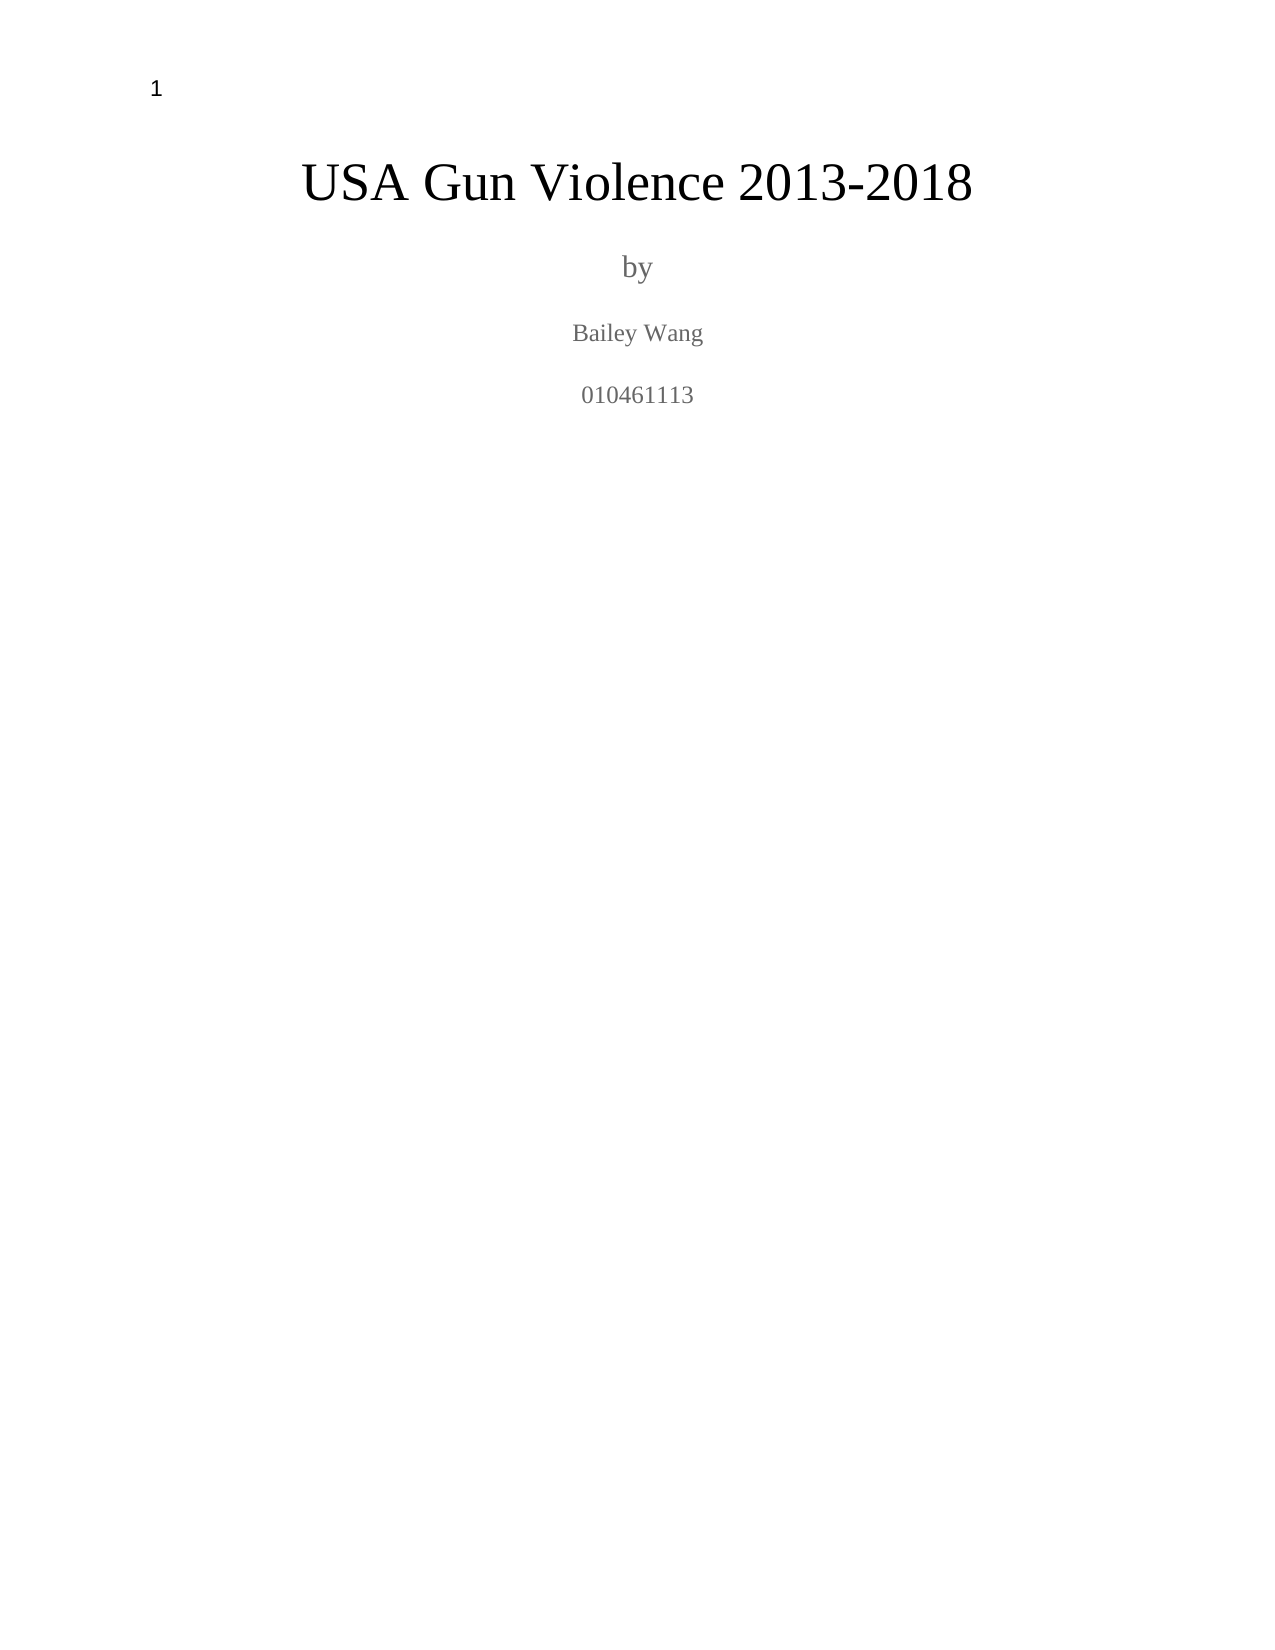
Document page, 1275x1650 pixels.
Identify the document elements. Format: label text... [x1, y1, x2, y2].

title USA Gun Violence 2013-2018 [150, 150, 1125, 212]
subtitle Bailey Wang [150, 318, 1125, 347]
subtitle by [150, 249, 1125, 285]
subtitle 010461113 [150, 380, 1125, 409]
